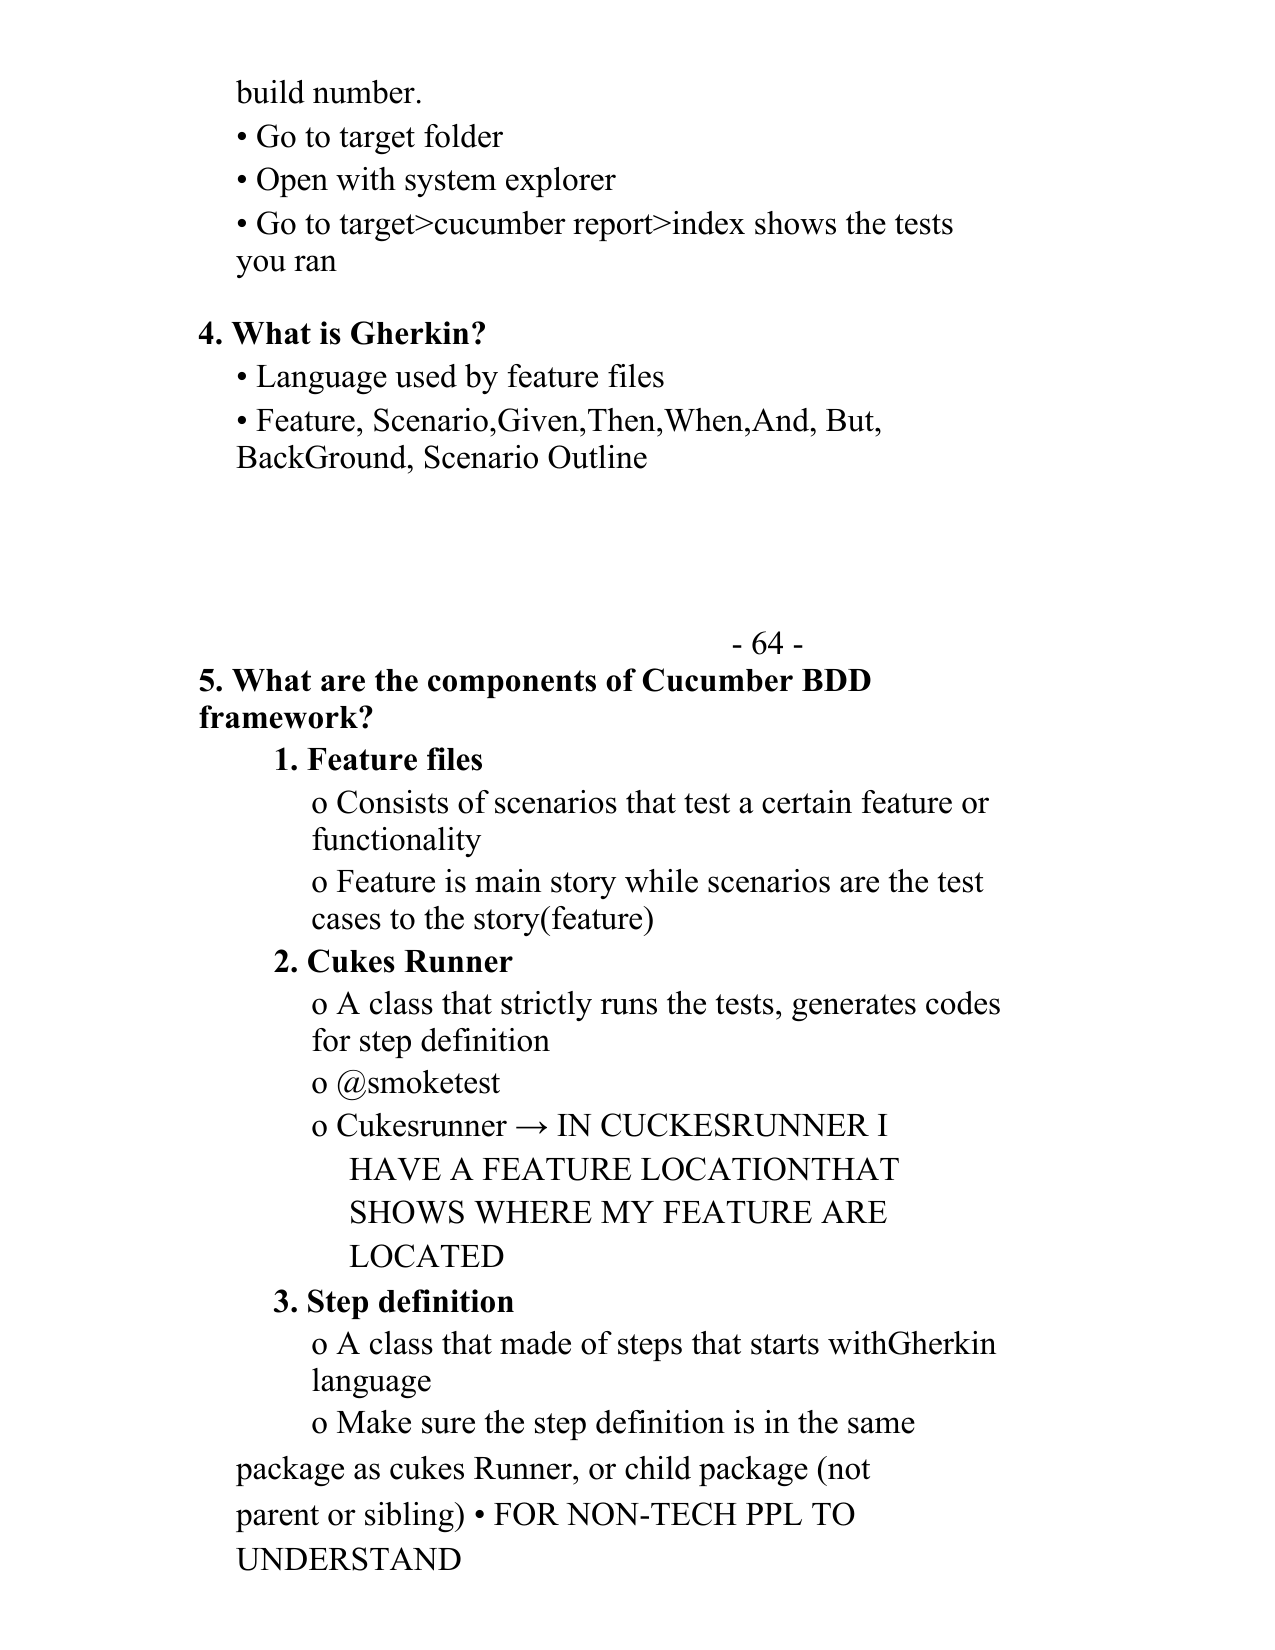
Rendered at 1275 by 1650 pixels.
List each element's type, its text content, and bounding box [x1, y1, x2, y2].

text o @smoketest [311, 1064, 1005, 1101]
text • Go to target>cucumber report>index shows the tests you ran [236, 205, 1005, 279]
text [236, 74, 1005, 111]
text - 64 - [731, 625, 1005, 662]
text o Consists of scenarios that test a certain feature or functionality [311, 784, 1005, 858]
text o A class that strictly runs the tests, generates codes for step definition [311, 985, 1005, 1059]
text o Make sure the step definition is in the same package as cukes Runner, or child package (not parent or sibling) • FOR NON-TECH PPL TO UNDERSTAND [236, 1404, 926, 1578]
text 2. Cukes Runner [273, 943, 1005, 980]
text o Cukesrunner → IN CUCKESRUNNER I HAVE A FEATURE LOCATIONTHAT SHOWS WHERE MY FEATURE ARE LOCATED [311, 1107, 956, 1274]
text 3. Step definition [273, 1282, 1005, 1319]
text 4. What is Gherkin? [198, 315, 1005, 352]
text • Open with system explorer [236, 161, 1005, 198]
text • Feature, Scenario,Given,Then,When,And, But, BackGround, Scenario Outline [236, 402, 1005, 476]
text 1. Feature files [273, 741, 1005, 778]
text • Go to target folder [236, 117, 1005, 154]
text o A class that made of steps that starts withGherkin language [311, 1325, 1005, 1399]
text o Feature is main story while scenarios are the test cases to the story(feature) [311, 863, 1005, 937]
text • Language used by feature files [236, 358, 1005, 395]
text 5. What are the components of Cucumber BDD framework? [198, 662, 1005, 736]
